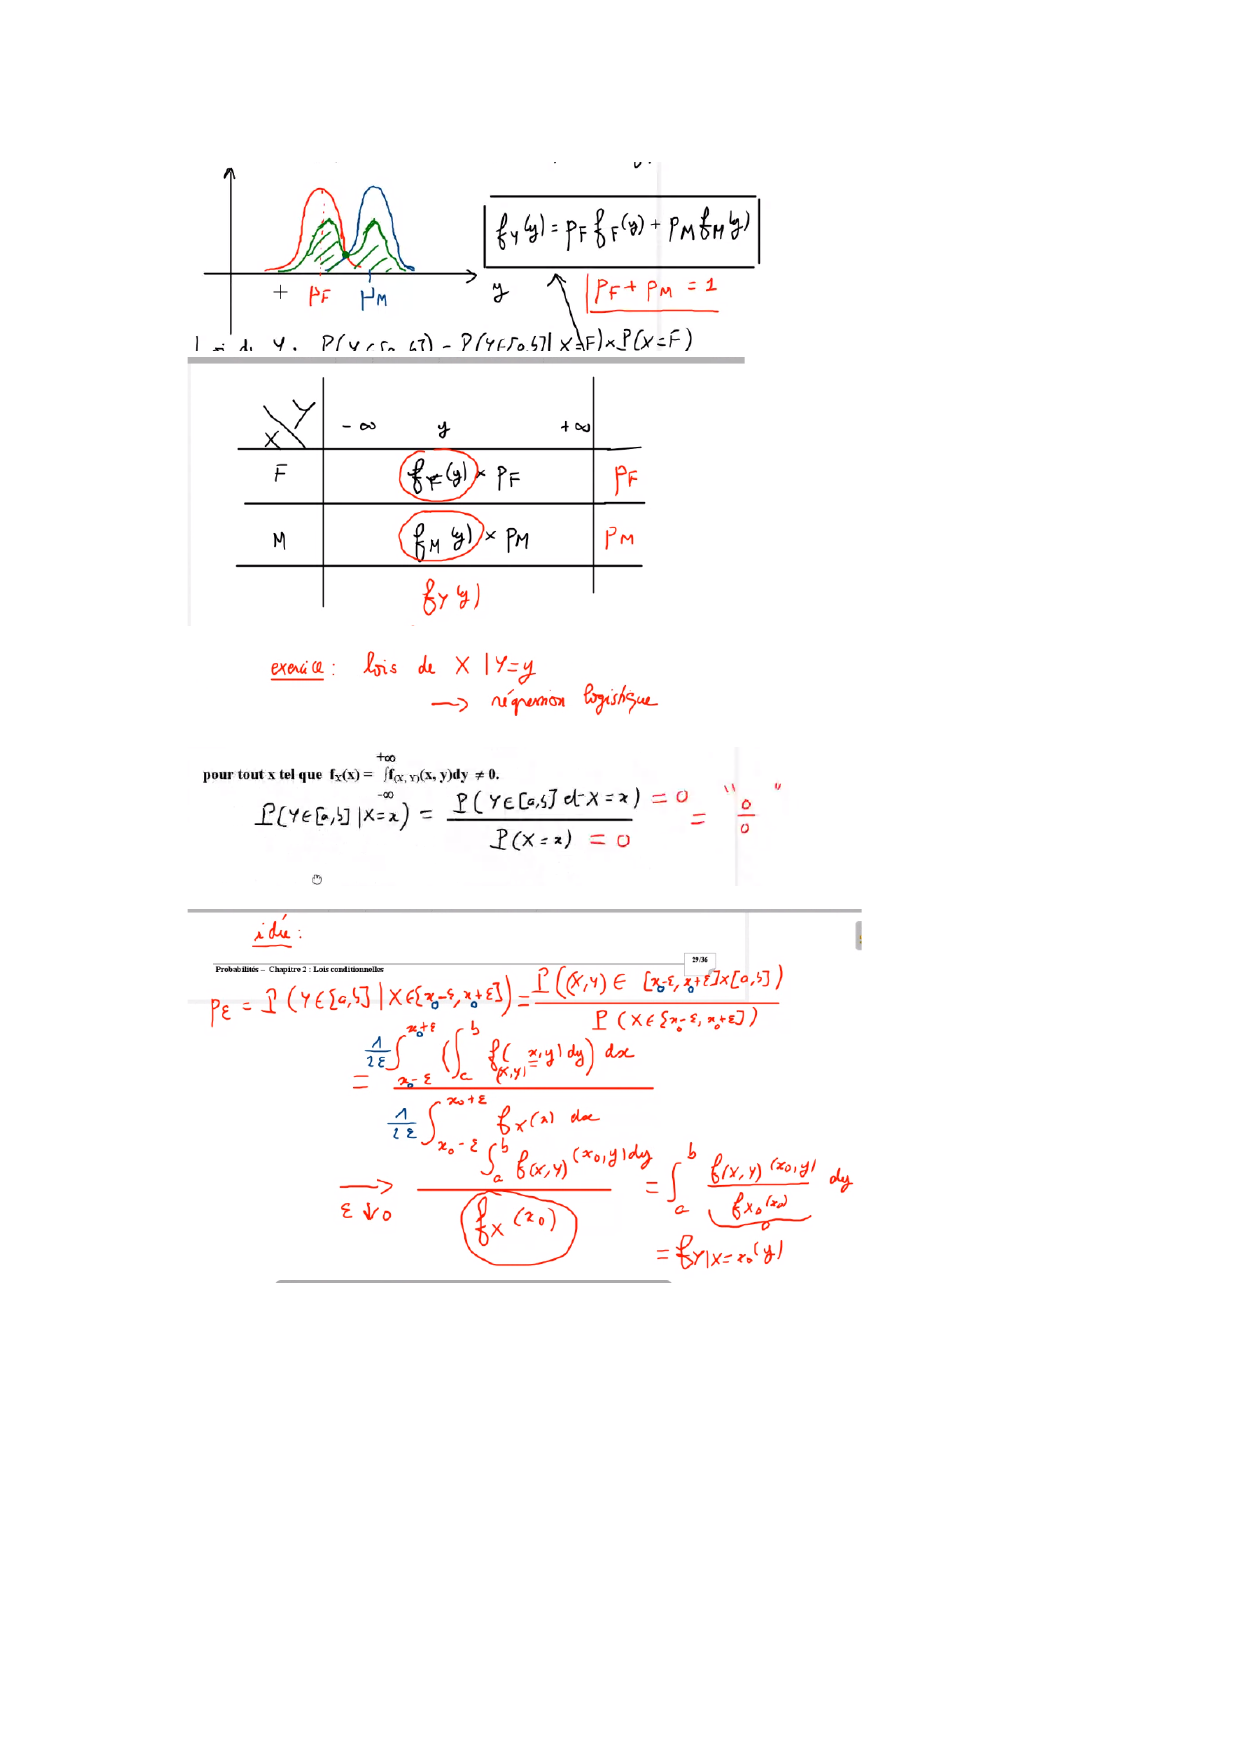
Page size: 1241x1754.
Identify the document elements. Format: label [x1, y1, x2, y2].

picture [187, 909, 862, 1283]
picture [187, 649, 720, 739]
picture [187, 747, 806, 886]
picture [187, 162, 818, 351]
picture [187, 357, 745, 626]
